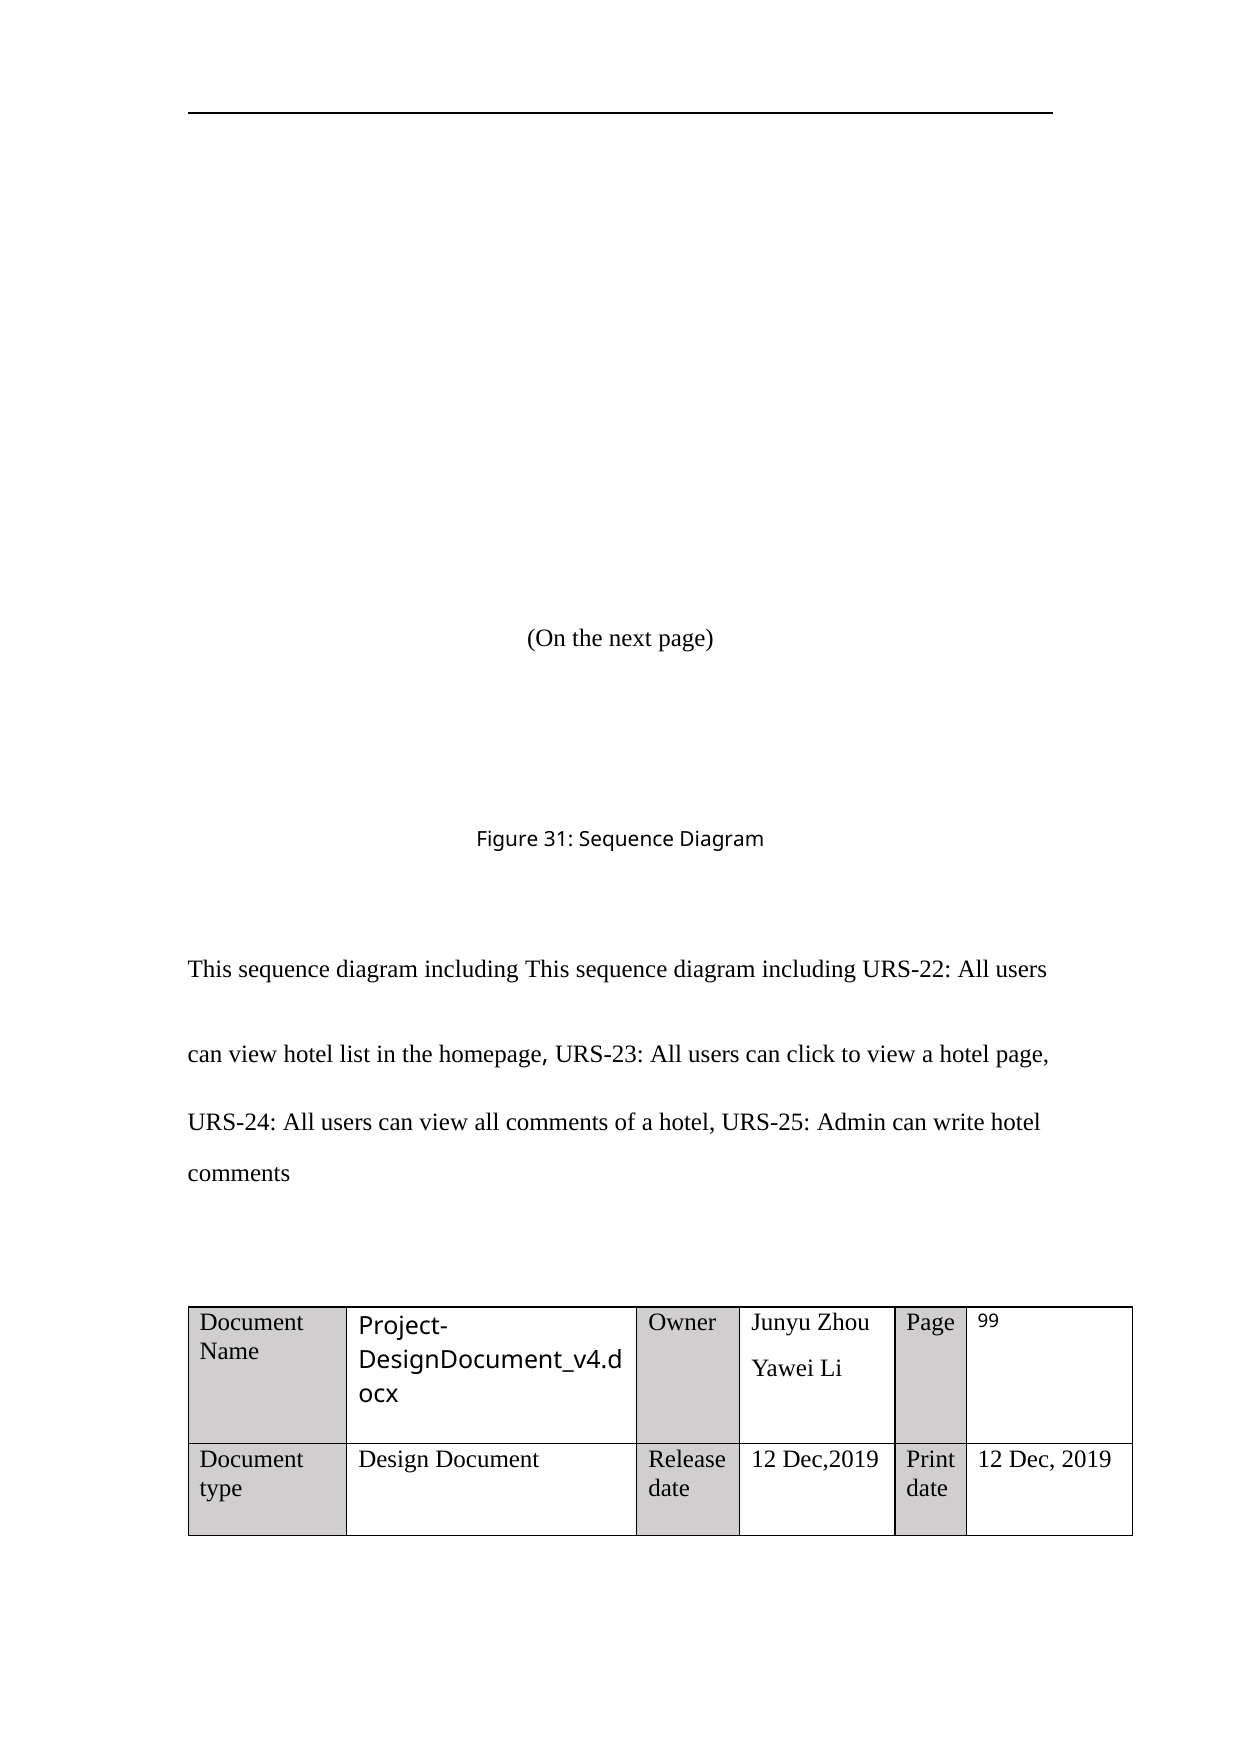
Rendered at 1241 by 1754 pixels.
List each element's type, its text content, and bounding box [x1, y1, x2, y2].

text (On the next page) [187, 621, 1053, 655]
text This sequence diagram including This sequence diagram including URS-22: All users can view hotel list in the homepage, URS-23: All users can click to view a hotel page, URS-24: All users can view all comments of a hotel, URS-25: Admin can write hotel comments [187, 951, 1053, 1189]
